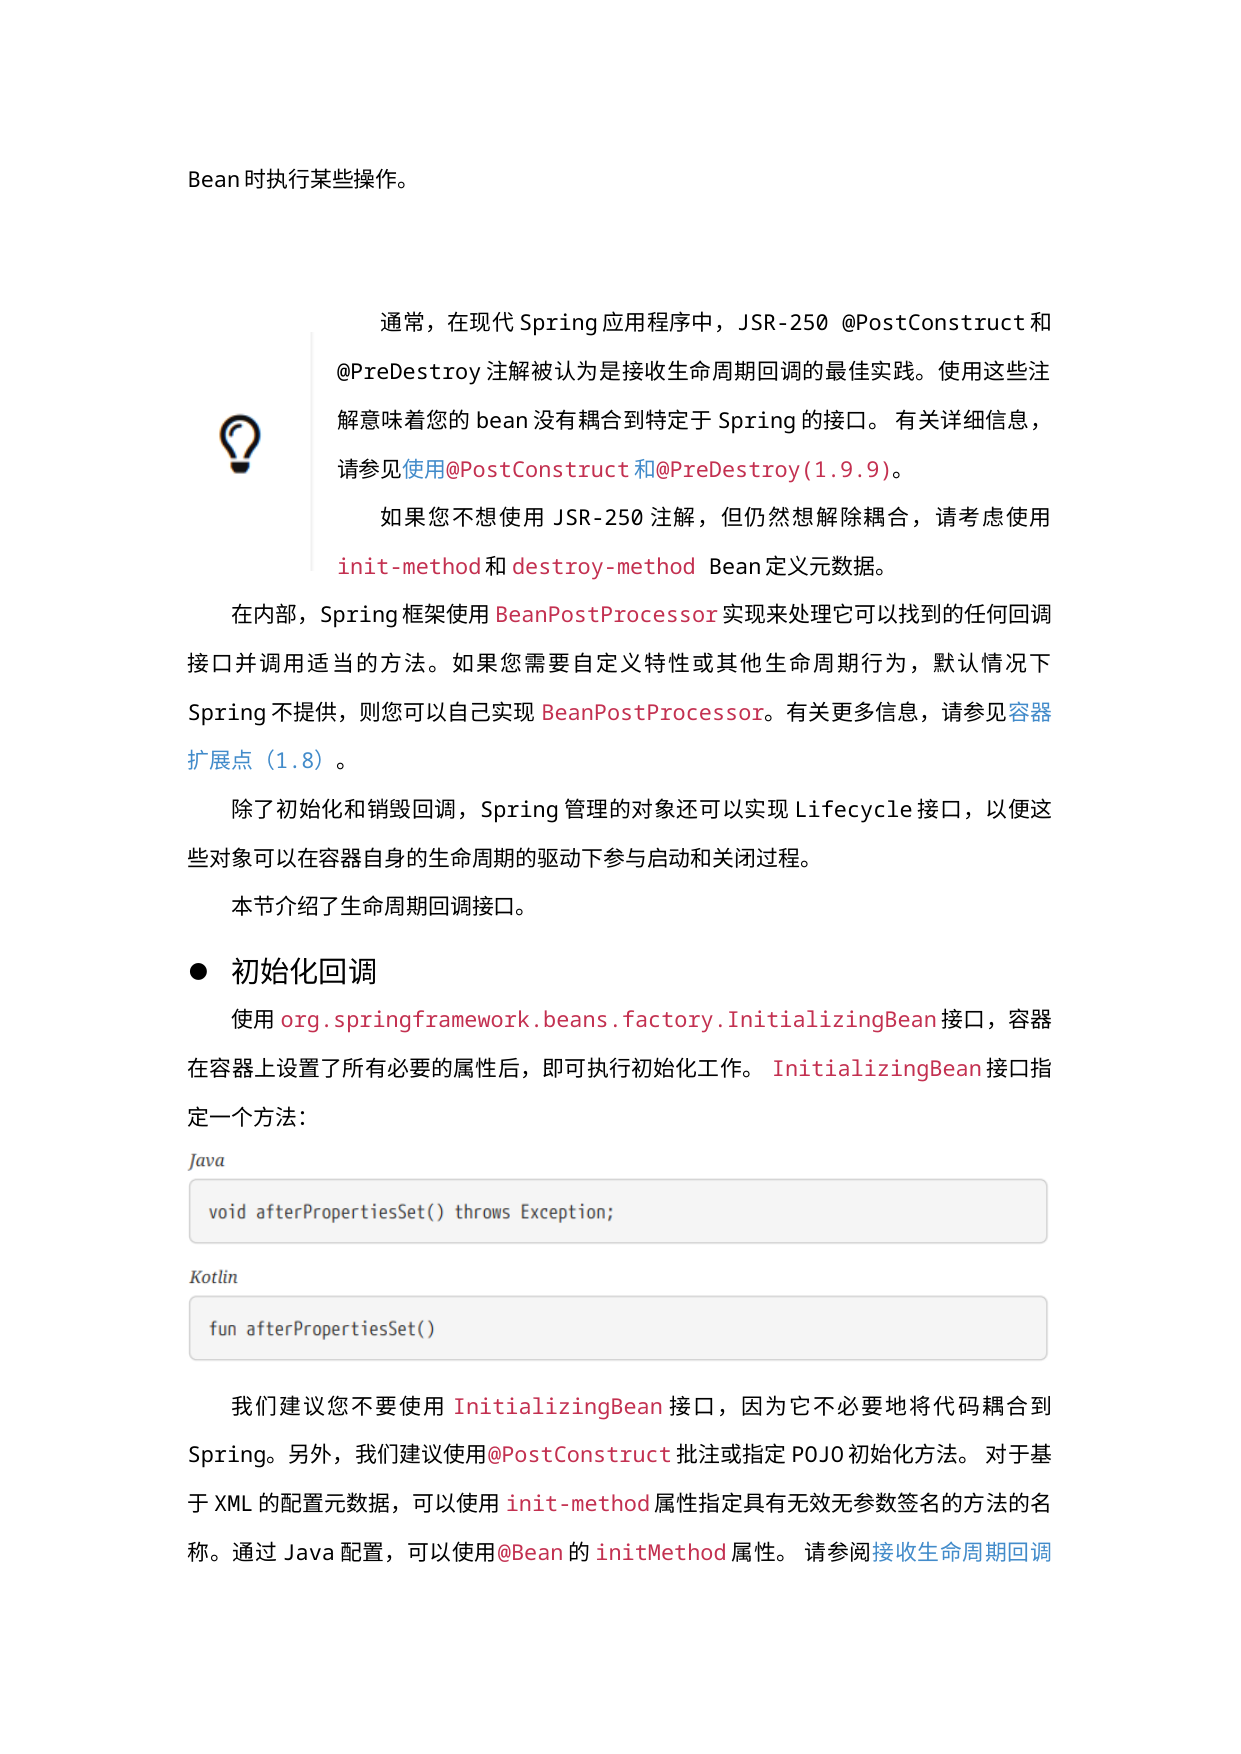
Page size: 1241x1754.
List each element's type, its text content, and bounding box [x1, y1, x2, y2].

list 初始化回调 [187, 937, 1053, 1002]
text 本节介绍了生命周期回调接口。 [187, 888, 1053, 921]
picture [187, 1147, 1052, 1366]
text 除了初始化和销毁回调，Spring管理的对象还可以实现Lifecycle接口，以便这些对象可以在容器自身的生命周期的驱动下参与启动和关闭过程。 [187, 791, 1053, 873]
text 通常，在现代Spring应用程序中，JSR-250 @PostConstruct和@PreDestroy注解被认为是接收生命周期回调的最佳实践。使用这些注解意味着您的bean没有耦合到特定于Spring的接口。 有关详细信息，请参见使用@PostConstruct和@PreDestroy(1.9.9)。 [187, 305, 1053, 484]
picture [201, 332, 318, 571]
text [187, 1388, 1053, 1567]
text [187, 162, 1053, 194]
text 如果您不想使用JSR-250注解，但仍然想解除耦合，请考虑使用init-method和destroy-method Bean定义元数据。 [187, 500, 1053, 581]
text 使用org.springframework.beans.factory.InitializingBean接口，容器在容器上设置了所有必要的属性后，即可执行初始化工作。 InitializingBean接口指定一个方法： [187, 1002, 1053, 1132]
text 在内部，Spring框架使用BeanPostProcessor实现来处理它可以找到的任何回调接口并调用适当的方法。如果您需要自定义特性或其他生命周期行为，默认情况下Spring不提供，则您可以自己实现BeanPostProcessor。有关更多信息，请参见容器扩展点（1.8）。 [187, 597, 1053, 776]
